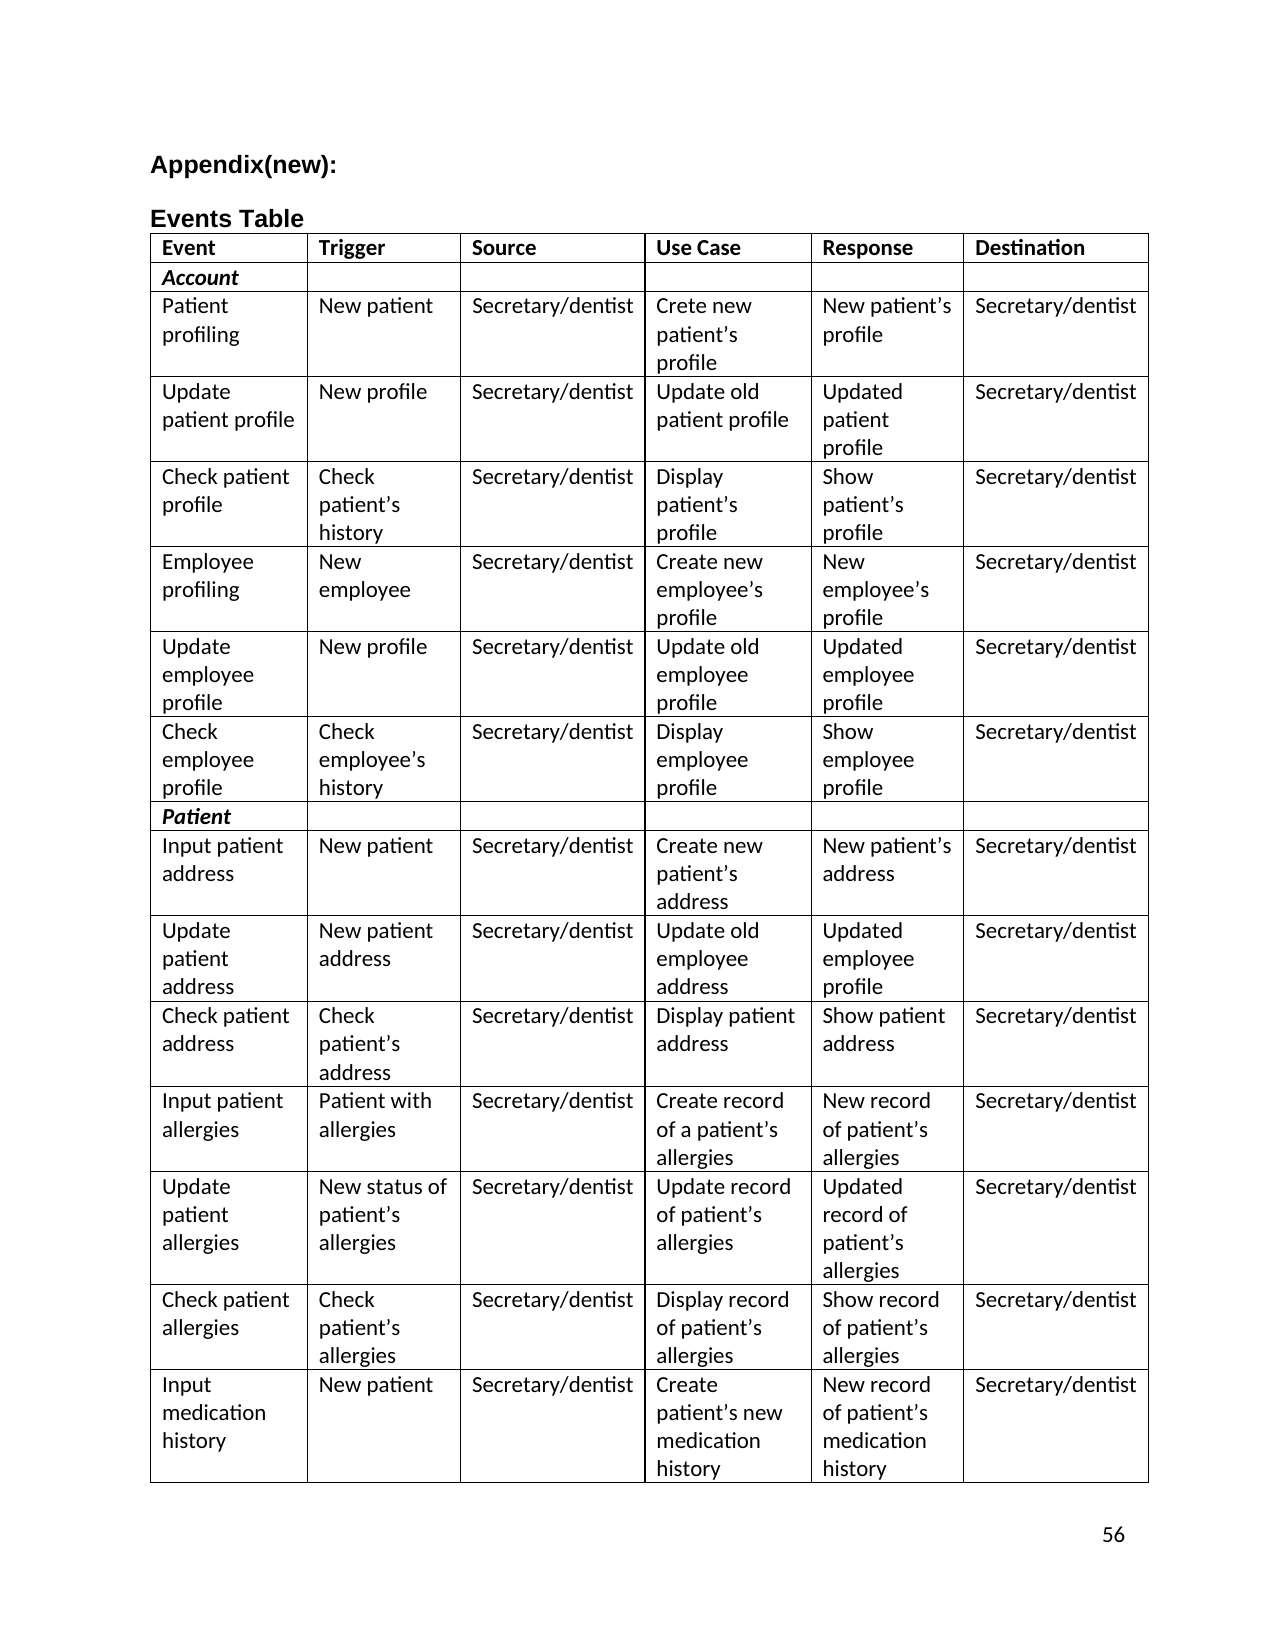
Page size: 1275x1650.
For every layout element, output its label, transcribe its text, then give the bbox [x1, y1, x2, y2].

table_cell Secretary/dentist [964, 547, 1148, 631]
text Events Table [150, 204, 1125, 232]
table_cell Updated patient profile [812, 377, 963, 461]
table_cell Secretary/dentist [964, 1087, 1148, 1171]
table_cell Check patient’s address [308, 1002, 460, 1086]
table_cell Updated record of patient’s allergies [812, 1172, 963, 1284]
table_cell Secretary/dentist [964, 831, 1148, 915]
table_cell New patient [308, 831, 460, 915]
table_cell [461, 802, 644, 830]
table_cell Update employee profile [151, 632, 307, 716]
table_cell Secretary/dentist [964, 1370, 1148, 1482]
table_cell New record of patient’s medication history [812, 1370, 963, 1482]
table_cell New profile [308, 632, 460, 716]
table_cell Show employee profile [812, 717, 963, 801]
table_cell Update old patient profile [646, 377, 811, 461]
table_cell Update patient allergies [151, 1172, 307, 1284]
table_cell Secretary/dentist [461, 377, 644, 461]
table_cell Check patient’s history [308, 462, 460, 546]
table_cell Check employee profile [151, 717, 307, 801]
table_cell New patient address [308, 916, 460, 1001]
table_cell Show patient address [812, 1002, 963, 1086]
table_cell Show patient’s profile [812, 462, 963, 546]
table_cell Create patient’s new medication history [646, 1370, 811, 1482]
table_cell Secretary/dentist [461, 292, 644, 376]
table_cell Secretary/dentist [964, 717, 1148, 801]
table_cell [308, 263, 460, 291]
table_header Response [812, 234, 963, 262]
table_cell Input medication history [151, 1370, 307, 1482]
table_cell Secretary/dentist [964, 1172, 1148, 1284]
table_cell New record of patient’s allergies [812, 1087, 963, 1171]
table_cell Secretary/dentist [461, 831, 644, 915]
table_cell Input patient allergies [151, 1087, 307, 1171]
table_cell Display record of patient’s allergies [646, 1285, 811, 1369]
table_cell Input patient address [151, 831, 307, 915]
table_cell [308, 802, 460, 830]
table_cell Secretary/dentist [964, 1002, 1148, 1086]
table_cell [812, 802, 963, 830]
table_cell Secretary/dentist [461, 1285, 644, 1369]
table_cell Create new employee’s profile [646, 547, 811, 631]
table_header Destination [964, 234, 1148, 262]
table_cell Patient [151, 802, 307, 830]
table_header Event [151, 234, 307, 262]
table_cell Secretary/dentist [461, 1172, 644, 1284]
table_header Trigger [308, 234, 460, 262]
table_cell Patient profiling [151, 292, 307, 376]
table_cell New patient [308, 1370, 460, 1482]
table_cell Secretary/dentist [461, 632, 644, 716]
table_cell Secretary/dentist [461, 1087, 644, 1171]
table_cell [812, 263, 963, 291]
table_header Use Case [646, 234, 811, 262]
table_cell Secretary/dentist [964, 1285, 1148, 1369]
table_cell New employee [308, 547, 460, 631]
table_cell New status of patient’s allergies [308, 1172, 460, 1284]
table_cell Secretary/dentist [461, 462, 644, 546]
table_cell New profile [308, 377, 460, 461]
table_cell Secretary/dentist [964, 632, 1148, 716]
table_cell [964, 802, 1148, 830]
table_cell Display patient’s profile [646, 462, 811, 546]
table_cell Check patient allergies [151, 1285, 307, 1369]
table_cell Crete new patient’s profile [646, 292, 811, 376]
table_header Source [461, 234, 644, 262]
table_cell Create new patient’s address [646, 831, 811, 915]
table_cell Secretary/dentist [964, 462, 1148, 546]
table_cell Update patient profile [151, 377, 307, 461]
table_cell Secretary/dentist [461, 547, 644, 631]
table_cell New patient’s profile [812, 292, 963, 376]
table_cell [646, 263, 811, 291]
table_cell [461, 263, 644, 291]
text Appendix(new): [150, 150, 1125, 179]
table_cell Secretary/dentist [461, 916, 644, 1001]
table_cell Update old employee profile [646, 632, 811, 716]
table_cell [646, 802, 811, 830]
table_cell Show record of patient’s allergies [812, 1285, 963, 1369]
table_cell Updated employee profile [812, 916, 963, 1001]
table_cell Check patient address [151, 1002, 307, 1086]
table_cell Updated employee profile [812, 632, 963, 716]
table_cell Employee profiling [151, 547, 307, 631]
table_cell Secretary/dentist [461, 717, 644, 801]
table_cell Secretary/dentist [461, 1002, 644, 1086]
table_cell Create record of a patient’s allergies [646, 1087, 811, 1171]
table_cell Check patient profile [151, 462, 307, 546]
table_cell Update record of patient’s allergies [646, 1172, 811, 1284]
table_cell Secretary/dentist [964, 292, 1148, 376]
table_cell Update old employee address [646, 916, 811, 1001]
table_cell New patient [308, 292, 460, 376]
table_cell Check patient’s allergies [308, 1285, 460, 1369]
table_cell Check employee’s history [308, 717, 460, 801]
table_cell Patient with allergies [308, 1087, 460, 1171]
table_cell [964, 263, 1148, 291]
table_cell Account [151, 263, 307, 291]
table_cell Secretary/dentist [461, 1370, 644, 1482]
table_cell Update patient address [151, 916, 307, 1001]
table_cell Display patient address [646, 1002, 811, 1086]
table_cell New patient’s address [812, 831, 963, 915]
table_cell New employee’s profile [812, 547, 963, 631]
table_cell Secretary/dentist [964, 916, 1148, 1001]
table_cell Display employee profile [646, 717, 811, 801]
table_cell Secretary/dentist [964, 377, 1148, 461]
